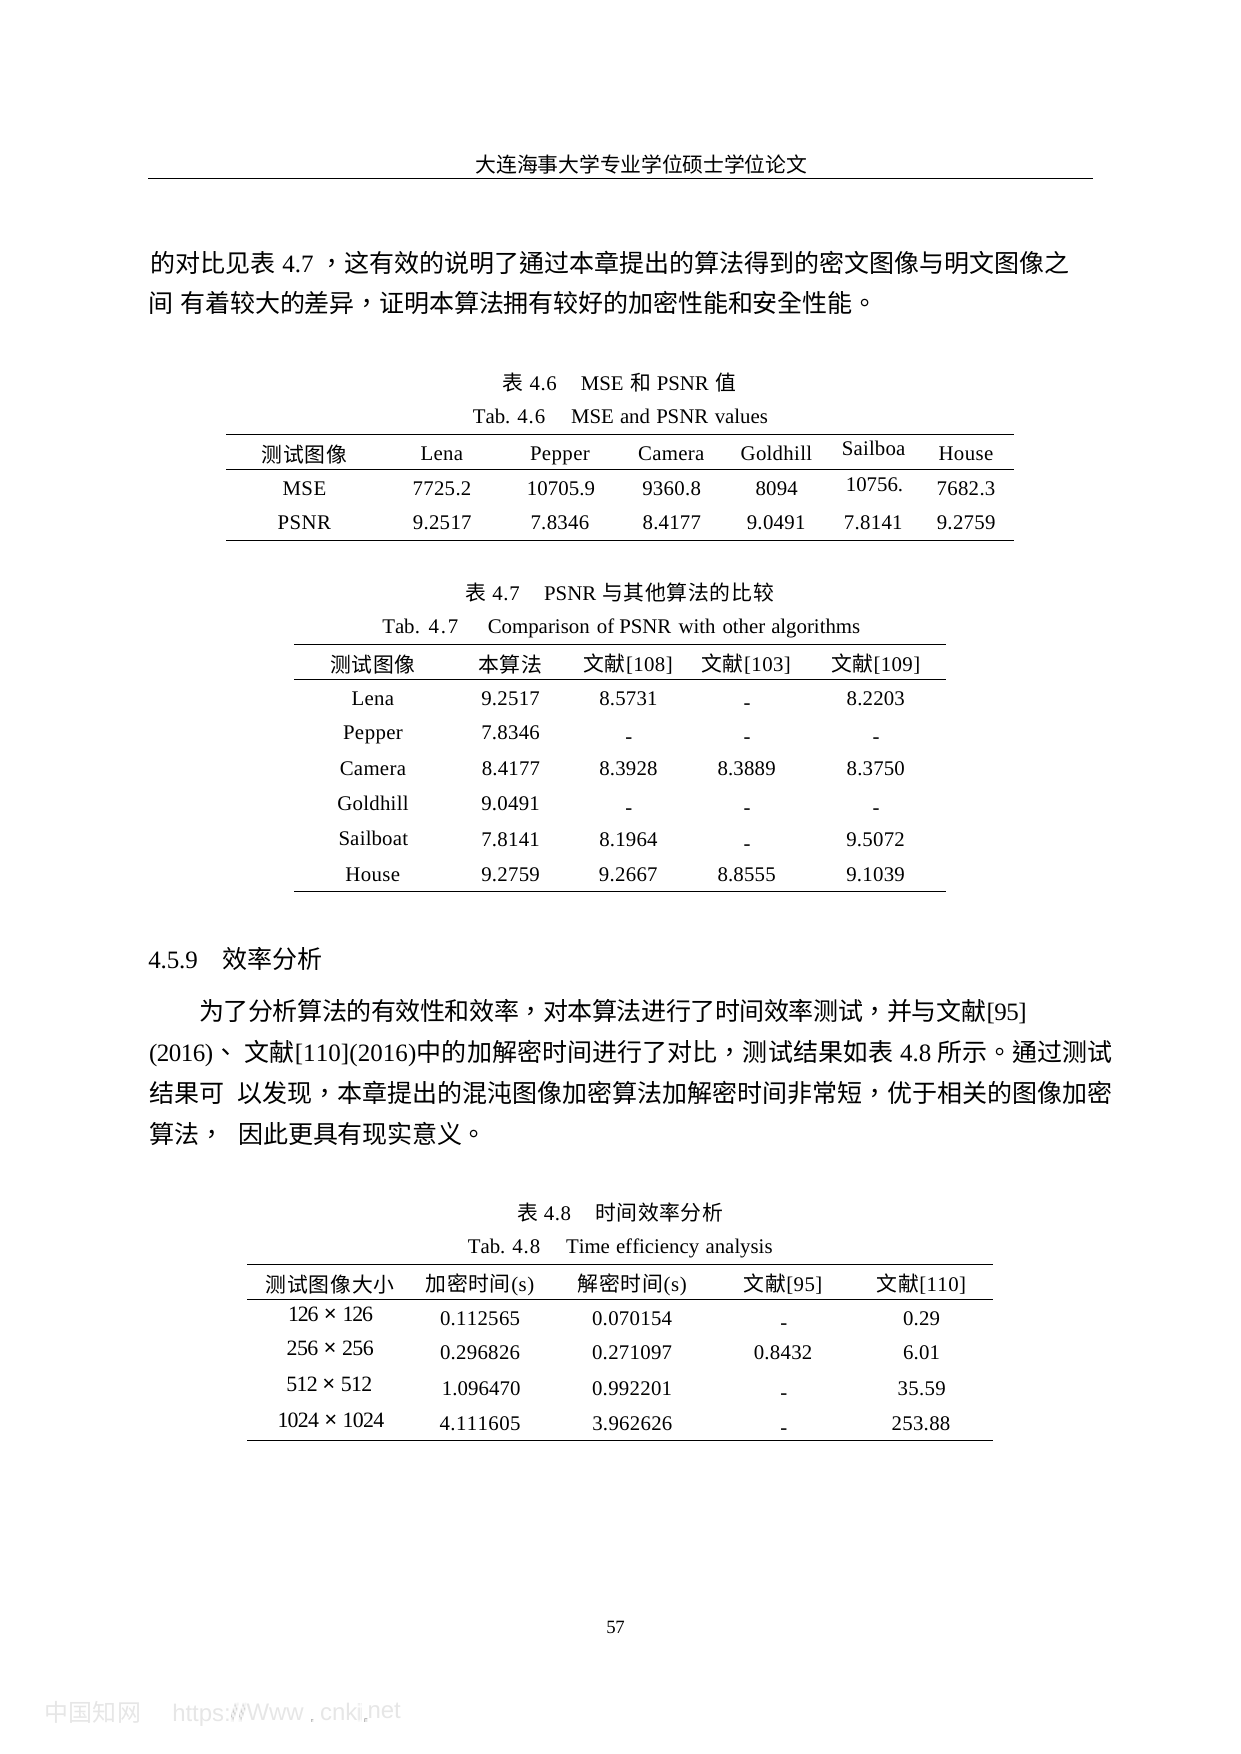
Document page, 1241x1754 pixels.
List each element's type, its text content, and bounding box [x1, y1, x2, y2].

table_header 测试图像 [294, 645, 447, 679]
table_cell 9.2667 [563, 855, 687, 891]
table_cell - [715, 1404, 849, 1440]
table_cell - [563, 714, 687, 751]
table_cell 0.271097 [556, 1334, 715, 1368]
table_cell 9.2759 [921, 504, 1014, 539]
text Tab. 4.7 Comparison of PSNR with other algorithms [382, 617, 1113, 637]
table_cell - [563, 784, 687, 820]
table_cell 7.8141 [827, 504, 921, 539]
table_cell PSNR [226, 504, 380, 539]
table_header Camera [616, 435, 722, 469]
table_cell 8.3928 [563, 751, 687, 784]
table_cell 9.2517 [447, 680, 563, 714]
table_header Lena [380, 435, 499, 469]
table_cell 7682.3 [921, 470, 1014, 504]
picture [230, 1702, 247, 1722]
table_cell 0.296826 [410, 1334, 556, 1368]
table_cell Goldhill [294, 784, 447, 820]
table_cell Pepper [294, 714, 447, 751]
table_cell 7.8346 [499, 504, 616, 539]
table_cell 35.59 [849, 1369, 993, 1404]
table_cell - [687, 820, 810, 855]
text Tab. 4.6 MSE and PSNR values [473, 408, 1113, 427]
text Tab. 4.8 Time efficiency analysis [468, 1237, 1113, 1257]
text 57 [606, 1620, 1113, 1636]
table_cell 8094 [723, 470, 827, 504]
table_cell 9.5072 [810, 820, 946, 855]
table_cell - [687, 784, 810, 820]
table_header 文献[95] [715, 1265, 849, 1299]
table_cell - [715, 1300, 849, 1333]
table_cell 256 × 256 [247, 1334, 409, 1368]
table_cell 9.0491 [723, 504, 827, 539]
table_cell 0.8432 [715, 1334, 849, 1368]
table_cell Sailboat [294, 820, 447, 855]
table_cell 7.8346 [447, 714, 563, 751]
table_cell Lena [294, 680, 447, 714]
table_cell - [810, 714, 946, 751]
table_cell - [687, 680, 810, 714]
table_cell - [715, 1369, 849, 1404]
table_cell Camera [294, 751, 447, 784]
table_cell MSE [226, 470, 380, 504]
table_header 测试图像大小 [247, 1265, 409, 1299]
table_header 文献[109] [810, 645, 946, 679]
text 4.5.9 效率分析 [148, 944, 1113, 975]
text 为了分析算法的有效性和效率，对本算法进行了时间效率测试，并与文献[95](2016)、 文献[110](2016)中的加解密时间进行了对比，测试结果如表 4.8 所示。通过测试结果可 以发现，本章提出的混沌图像加密算法加解密时间非常短，优于相关的图像加密算法， 因此更具有现实意义。 [149, 994, 1113, 1151]
table_cell 8.3889 [687, 751, 810, 784]
table_header Goldhill [723, 435, 827, 469]
table_cell 10705.9 [499, 470, 616, 504]
table_cell 6.01 [849, 1334, 993, 1368]
text 中国知网 https:Www cnknet [44, 1700, 1113, 1726]
table_cell 8.1964 [563, 820, 687, 855]
table_cell 7.8141 [447, 820, 563, 855]
text 表 4.7 PSNR 与其他算法的比较 [465, 579, 1113, 606]
table_cell - [687, 714, 810, 751]
table_cell 126 × 126 [247, 1300, 409, 1333]
table_header 文献[110] [849, 1265, 993, 1299]
table_header Pepper [499, 435, 616, 469]
table_cell House [294, 855, 447, 891]
table_cell 8.2203 [810, 680, 946, 714]
table_header 本算法 [447, 645, 563, 679]
table_cell 3.962626 [556, 1404, 715, 1440]
table_header 加密时间(s) [410, 1265, 556, 1299]
table_cell 8.3750 [810, 751, 946, 784]
table_cell 9.1039 [810, 855, 946, 891]
table_cell 1024 × 1024 [247, 1404, 409, 1440]
table_cell 9.2759 [447, 855, 563, 891]
table_header 文献[103] [687, 645, 810, 679]
table_cell 8.5731 [563, 680, 687, 714]
table_cell 512 × 512 [247, 1369, 409, 1404]
table_header Sailboa [827, 435, 921, 469]
table_cell - [810, 784, 946, 820]
table_cell 0.29 [849, 1300, 993, 1333]
table_header 解密时间(s) [556, 1265, 715, 1299]
table_cell 9.0491 [447, 784, 563, 820]
table_cell 0.112565 [410, 1300, 556, 1333]
table_cell 0.992201 [556, 1369, 715, 1404]
table_header 文献[108] [563, 645, 687, 679]
table_cell 253.88 [849, 1404, 993, 1440]
table_cell 8.4177 [616, 504, 722, 539]
table_cell 9360.8 [616, 470, 722, 504]
table_header 测试图像 [226, 435, 380, 469]
text 表 4.8 时间效率分析 [517, 1199, 1113, 1226]
text 的对比见表 4.7 ，这有效的说明了通过本章提出的算法得到的密文图像与明文图像之间 有着较大的差异，证明本算法拥有较好的加密性能和安全性能。 [149, 246, 1093, 320]
table_cell 8.8555 [687, 855, 810, 891]
table_cell 7725.2 [380, 470, 499, 504]
table_cell 8.4177 [447, 751, 563, 784]
text 表 4.6 MSE 和 PSNR 值 [502, 369, 1113, 396]
table_header House [921, 435, 1014, 469]
table_cell 4.111605 [410, 1404, 556, 1440]
table_cell 9.2517 [380, 504, 499, 539]
table_cell 10756. [827, 470, 921, 504]
picture [357, 1703, 368, 1722]
table_cell 0.070154 [556, 1300, 715, 1333]
table_cell 1.096470 [410, 1369, 556, 1404]
